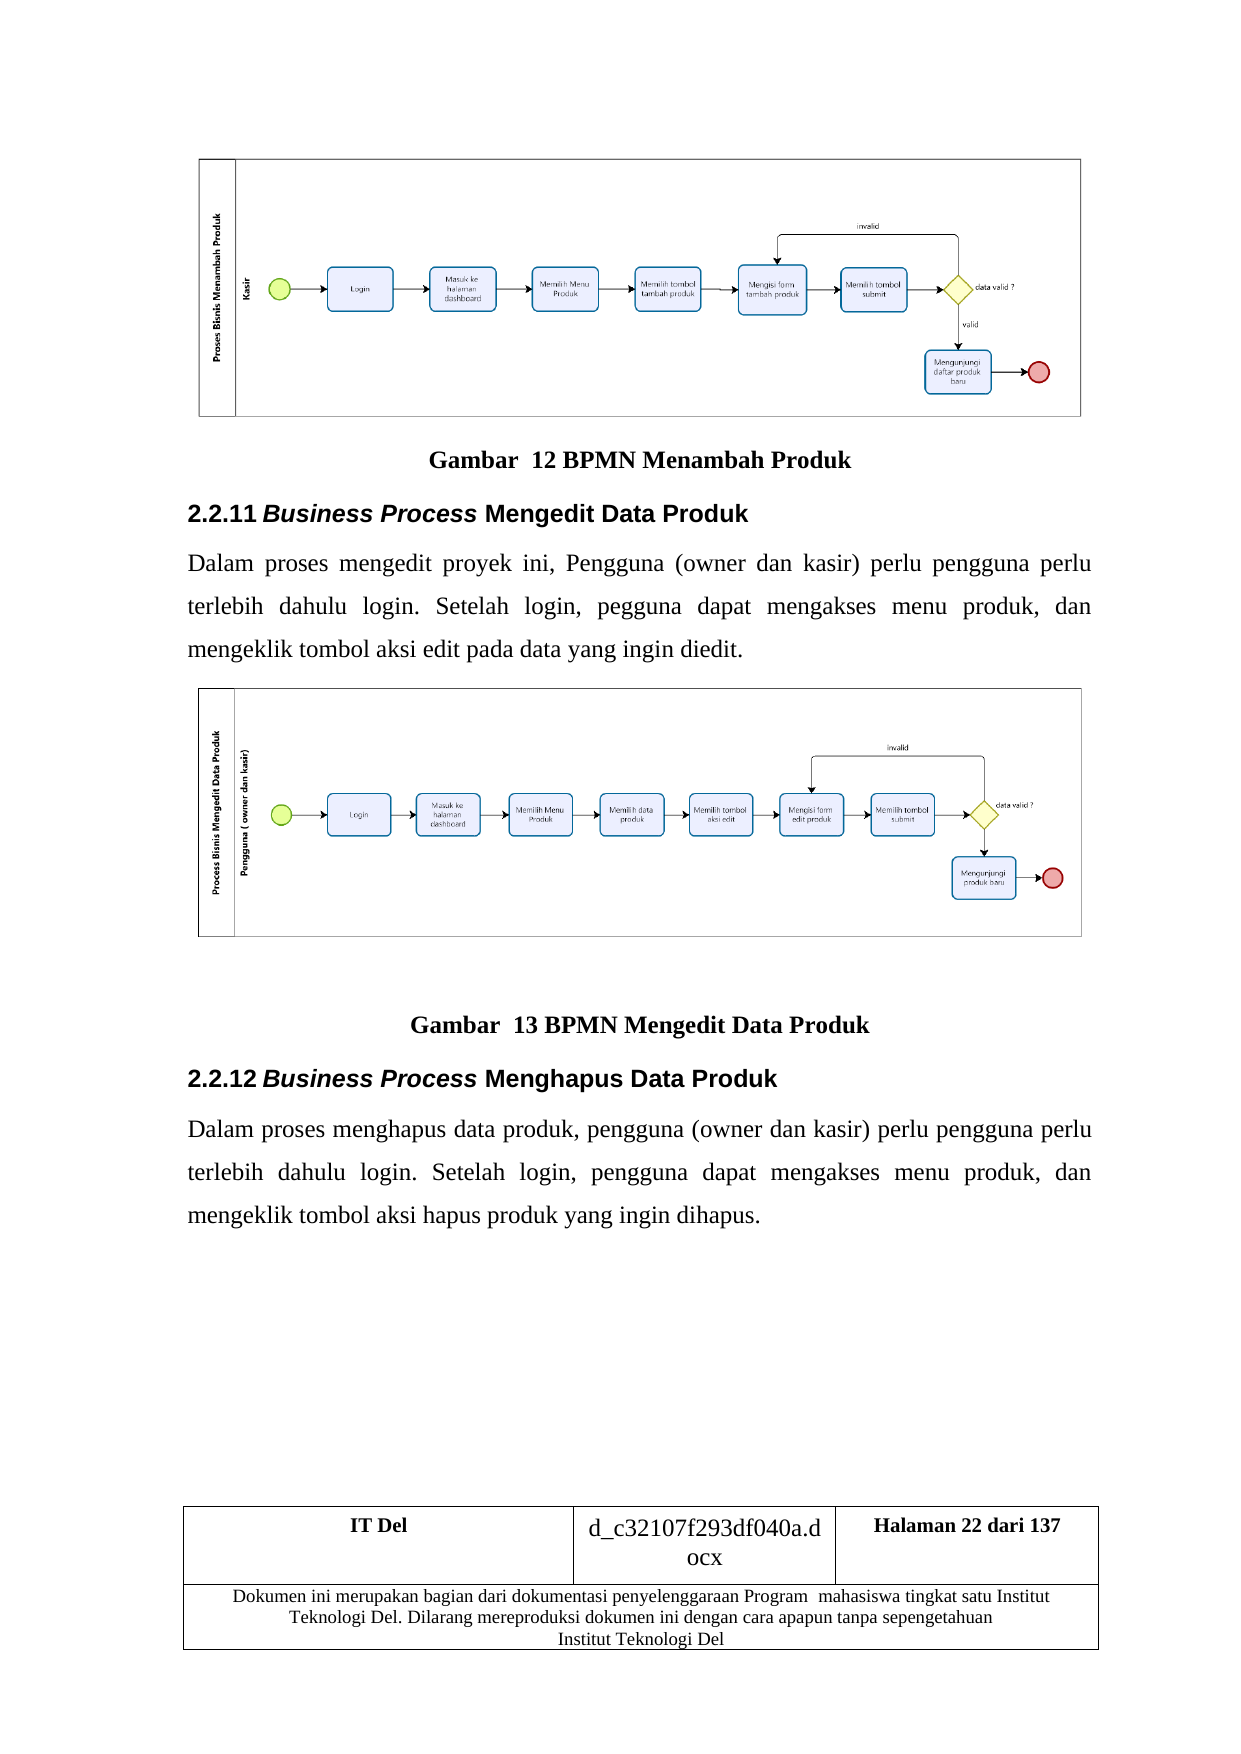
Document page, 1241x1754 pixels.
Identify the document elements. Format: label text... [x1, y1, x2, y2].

picture [187, 677, 1092, 953]
text Dalam proses menghapus data produk, pengguna (owner dan kasir) perlu pengguna perlu terlebih dahulu login. Setelah login, pengguna dapat mengakses menu produk, dan mengeklik tombol aksi hapus produk yang ingin dihapus. [187, 1114, 1092, 1229]
picture [187, 147, 1092, 431]
text Gambar 12 BPMN Menambah Produk [187, 445, 1092, 473]
text Dalam proses mengedit proyek ini, Pengguna (owner dan kasir) perlu pengguna perlu terlebih dahulu login. Setelah login, pegguna dapat mengakses menu produk, dan mengeklik tombol aksi edit pada data yang ingin diedit. [187, 548, 1092, 663]
subtitle Business Process Menghapus Data Produk [187, 1064, 1092, 1093]
subtitle Business Process Mengedit Data Produk [187, 498, 1092, 527]
text Gambar 13 BPMN Mengedit Data Produk [187, 1011, 1092, 1039]
